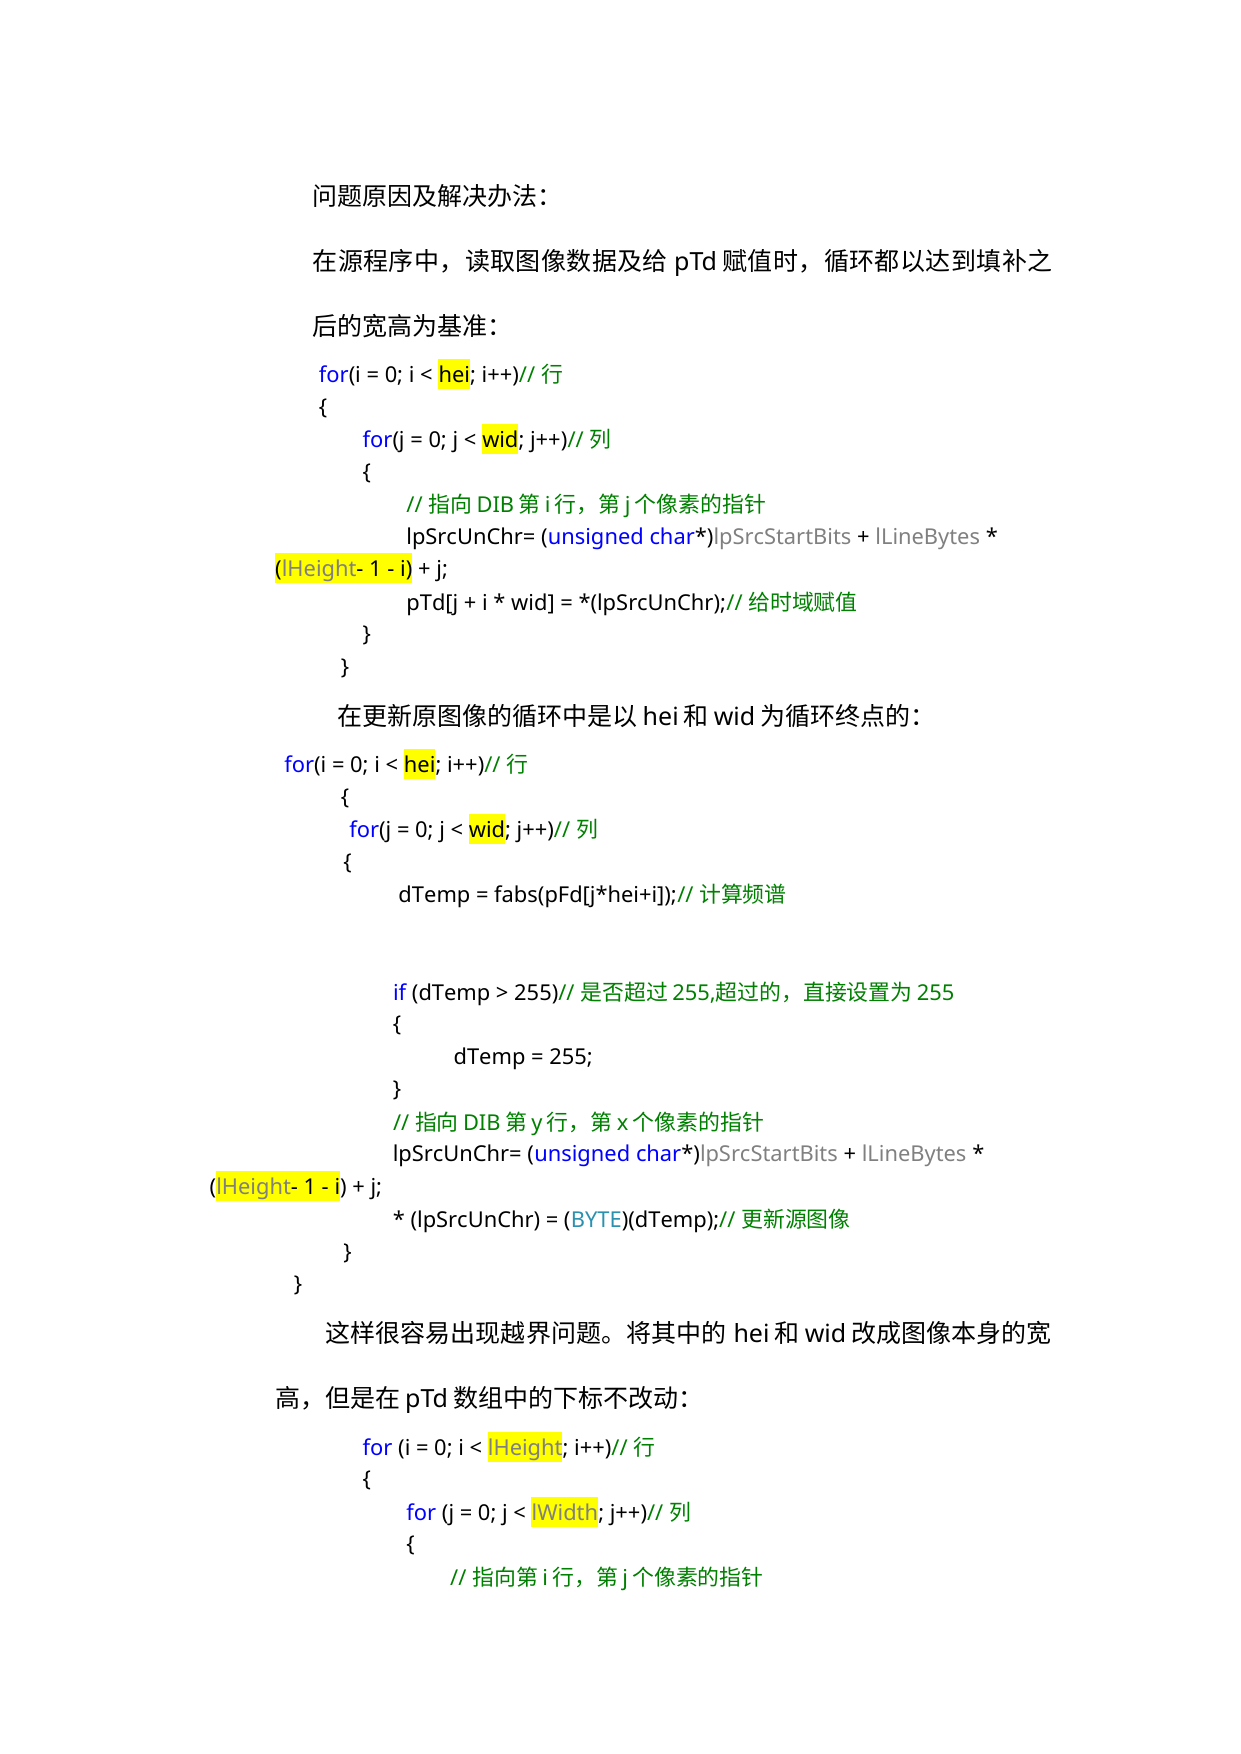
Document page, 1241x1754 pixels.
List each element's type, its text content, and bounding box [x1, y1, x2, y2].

text for(j = 0; j < wid; j++)// 列 [209, 812, 1053, 844]
text // 指向DIB第y行，第x个像素的指针 [209, 1104, 1053, 1137]
list 问题原因及解决办法： [312, 162, 1053, 227]
text { [209, 1007, 1053, 1039]
text } [209, 1234, 1053, 1267]
text if (dTemp > 255)// 是否超过255,超过的，直接设置为255 [209, 974, 1053, 1007]
text 在更新原图像的循环中是以hei和wid为循环终点的： [187, 682, 1053, 747]
text dTemp = 255; [209, 1039, 1053, 1072]
text { [209, 779, 1053, 812]
text { [209, 844, 1053, 877]
text { [319, 1462, 1053, 1494]
text 这样很容易出现越界问题。将其中的hei和wid改成图像本身的宽高，但是在pTd数组中的下标不改动： [275, 1299, 1053, 1429]
text for(i = 0; i < hei; i++)// 行 [209, 747, 1053, 779]
text } [209, 1267, 1053, 1299]
text pTd[j + i * wid] = *(lpSrcUnChr);// 给时域赋值 [275, 584, 1053, 617]
text for(i = 0; i < hei; i++)// 行 [275, 357, 1053, 389]
text { [319, 1527, 1053, 1559]
text } [187, 649, 1053, 682]
text // 指向第i行，第j个像素的指针 [319, 1559, 1053, 1592]
text { [275, 454, 1053, 487]
text for (i = 0; i < lHeight; i++)// 行 [319, 1429, 1053, 1462]
text } [209, 1072, 1053, 1104]
text } [275, 617, 1053, 649]
text for(j = 0; j < wid; j++)// 列 [275, 422, 1053, 454]
text lpSrcUnChr= (unsigned char*)lpSrcStartBits + lLineBytes * (lHeight- 1 - i) + j; [209, 1137, 1053, 1202]
text lpSrcUnChr= (unsigned char*)lpSrcStartBits + lLineBytes * (lHeight- 1 - i) + j; [275, 519, 1053, 584]
text for (j = 0; j < lWidth; j++)// 列 [319, 1494, 1053, 1527]
text * (lpSrcUnChr) = (BYTE)(dTemp);// 更新源图像 [209, 1202, 1053, 1234]
list 在源程序中，读取图像数据及给pTd赋值时，循环都以达到填补之后的宽高为基准： [312, 227, 1053, 357]
text dTemp = fabs(pFd[j*hei+i]);// 计算频谱 [209, 877, 1053, 909]
text { [275, 389, 1053, 422]
text // 指向DIB第i行，第j个像素的指针 [275, 487, 1053, 519]
